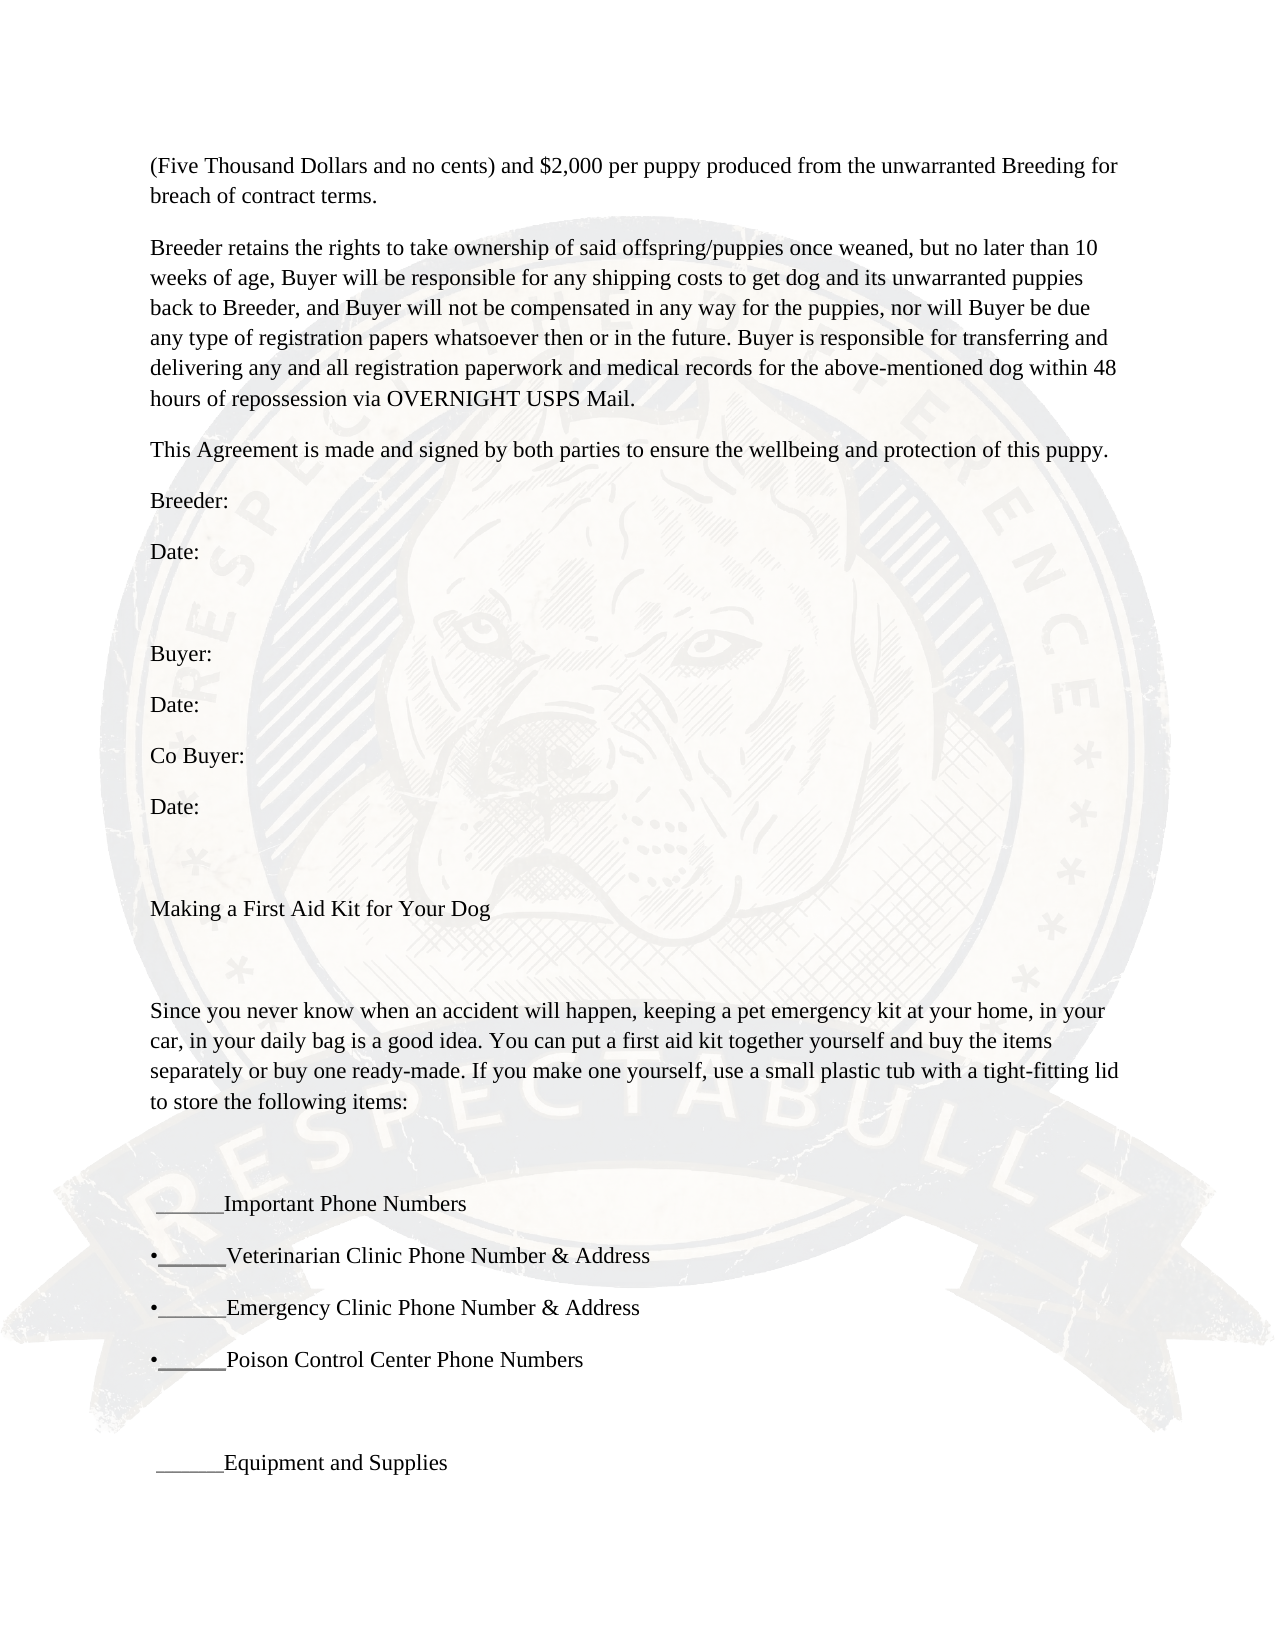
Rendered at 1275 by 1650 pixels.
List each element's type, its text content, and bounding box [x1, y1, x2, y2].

text •Veterinarian Clinic Phone Number & Address [150, 1242, 1125, 1269]
picture [0, 216, 1275, 1434]
text Date: [150, 538, 1125, 564]
text Since you never know when an accident will happen, keeping a pet emergency kit at your home, in your car, in your daily bag is a good idea. You can put a first aid kit together yourself and buy the items separately or buy one ready-made. If you make one yourself, use a small plastic tub with a tight-fitting lid to store the following items: [150, 997, 1125, 1114]
text Date: [150, 691, 1125, 717]
text •Poison Control Center Phone Numbers [150, 1346, 1125, 1373]
text Breeder retains the rights to take ownership of said offspring/puppies once weaned, but no later than 10 weeks of age, Buyer will be responsible for any shipping costs to get dog and its unwarranted puppies back to Breeder, and Buyer will not be compensated in any way for the puppies, nor will Buyer be due any type of registration papers whatsoever then or in the future. Buyer is responsible for transferring and delivering any and all registration paperwork and medical records for the above-mentioned dog within 48 hours of repossession via OVERNIGHT USPS Mail. [150, 234, 1125, 411]
text This Agreement is made and signed by both parties to ensure the wellbeing and protection of this puppy. [150, 436, 1125, 462]
text Co Buyer: [150, 742, 1125, 768]
text •Emergency Clinic Phone Number & Address [150, 1294, 1125, 1321]
text Equipment and Supplies [150, 1449, 1125, 1476]
text Important Phone Numbers [150, 1190, 1125, 1217]
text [150, 152, 1125, 209]
text Buyer: [150, 640, 1125, 666]
text Making a First Aid Kit for Your Dog [150, 895, 1125, 921]
text Breeder: [150, 487, 1125, 513]
text Date: [150, 793, 1125, 819]
